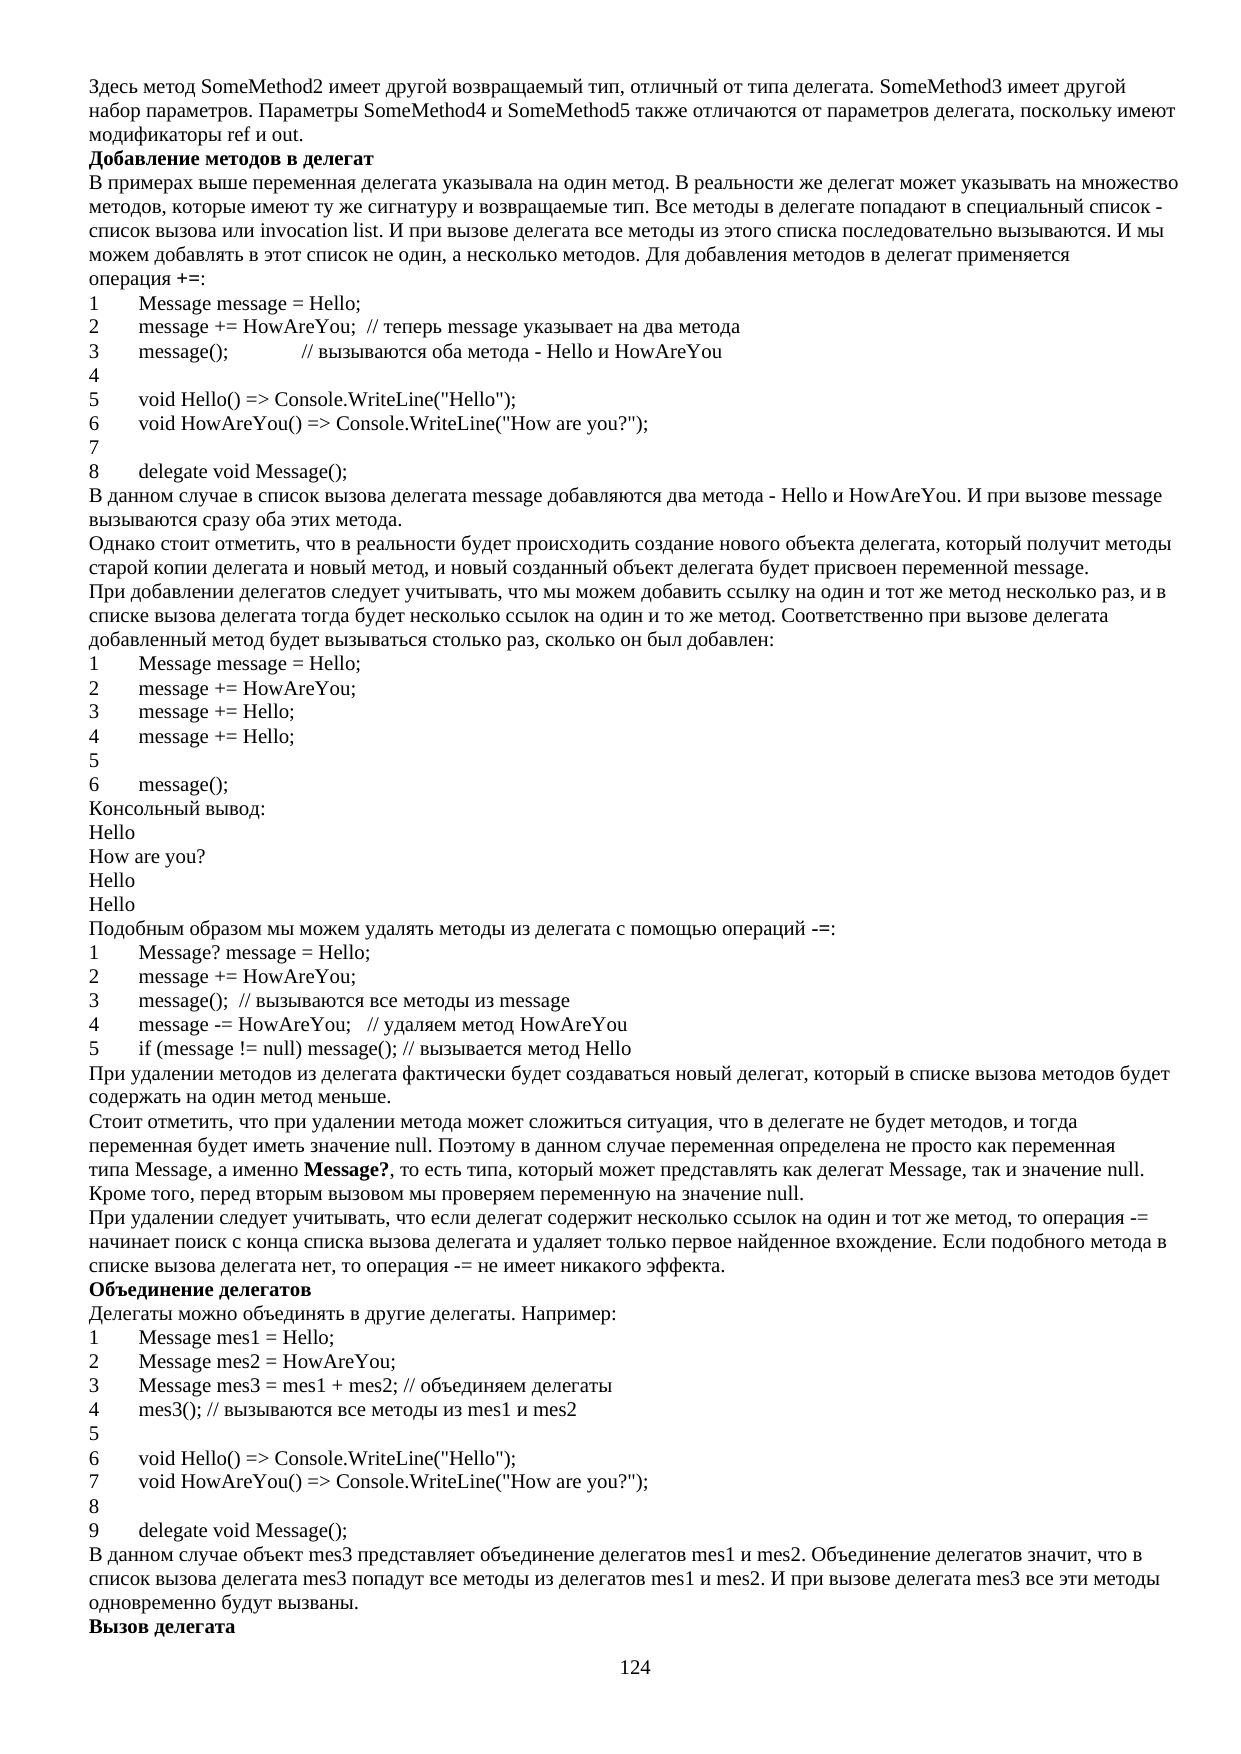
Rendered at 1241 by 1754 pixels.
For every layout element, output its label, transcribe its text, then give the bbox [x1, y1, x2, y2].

text При удалении методов из делегата фактически будет создаваться новый делегат, который в списке вызова методов будет содержать на один метод меньше. [89, 1325, 1181, 1373]
text Стоит отметить, что при удалении метода может сложиться ситуация, что в делегате не будет методов, и тогда переменная будет иметь значение null. Поэтому в данном случае переменная определена не просто как переменная типа Message, а именно Message?, то есть типа, который может представлять как делегат Message, так и значение null. [89, 1373, 1181, 1445]
text Делегаты можно объединять в другие делегаты. Например: [89, 1566, 1181, 1590]
text А следующие методы НЕ соответствуют: [89, 218, 1181, 242]
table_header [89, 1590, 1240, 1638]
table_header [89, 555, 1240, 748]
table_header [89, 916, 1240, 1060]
text Здесь метод SomeMethod2 имеет другой возвращаемый тип, отличный от типа делегата. SomeMethod3 имеет другой набор параметров. Параметры SomeMethod4 и SomeMethod5 также отличаются от параметров делегата, поскольку имеют модификаторы ref и out. [89, 338, 1181, 411]
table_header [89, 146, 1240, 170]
text Кроме того, перед вторым вызовом мы проверяем переменную на значение null. [89, 1445, 1181, 1469]
text Объединение делегатов [89, 1542, 1181, 1566]
text Hello [89, 1084, 1181, 1108]
text Hello [89, 1133, 1181, 1157]
text Однако стоит отметить, что в реальности будет происходить создание нового объекта делегата, который получит методы старой копии делегата и новый метод, и новый созданный объект делегата будет присвоен переменной message. [89, 796, 1181, 844]
text В данном случае в список вызова делегата message добавляются два метода - Hello и HowAreYou. И при вызове message вызываются сразу оба этих метода. [89, 748, 1181, 796]
text How are you? [89, 1108, 1181, 1133]
text Консольный вывод: [89, 1060, 1181, 1084]
text При удалении следует учитывать, что если делегат содержит несколько ссылок на один и тот же метод, то операция -= начинает поиск с конца списка вызова делегата и удаляет только первое найденное вхождение. Если подобного метода в списке вызова делегата нет, то операция -= не имеет никакого эффекта. [89, 1469, 1181, 1542]
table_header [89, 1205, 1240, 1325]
text Этому делегату соответствует, например, следующий метод: [89, 170, 1181, 194]
text При добавлении делегатов следует учитывать, что мы можем добавить ссылку на один и тот же метод несколько раз, и в списке вызова делегата тогда будет несколько ссылок на один и то же метод. Соответственно при вызове делегата добавленный метод будет вызываться столько раз, сколько он был добавлен: [89, 844, 1181, 916]
text Как было написано выше, методы соответствуют делегату, если они имеют один и тот же возвращаемый тип и один и тот же набор параметров. Но надо учитывать, что во внимание также принимаются модификаторы ref, in и out. Например, пусть у нас есть делегат: [89, 74, 1181, 146]
text В примерах выше переменная делегата указывала на один метод. В реальности же делегат может указывать на множество методов, которые имеют ту же сигнатуру и возвращаемые тип. Все методы в делегате попадают в специальный список - список вызова или invocation list. И при вызове делегата все методы из этого списка последовательно вызываются. И мы можем добавлять в этот список не один, а несколько методов. Для добавления методов в делегат применяется операция +=: [89, 435, 1181, 555]
text Добавление методов в делегат [89, 411, 1181, 435]
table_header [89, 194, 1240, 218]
text Подобным образом мы можем удалять методы из делегата с помощью операций -=: [89, 1181, 1181, 1205]
text Hello [89, 1157, 1181, 1181]
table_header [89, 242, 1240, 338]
